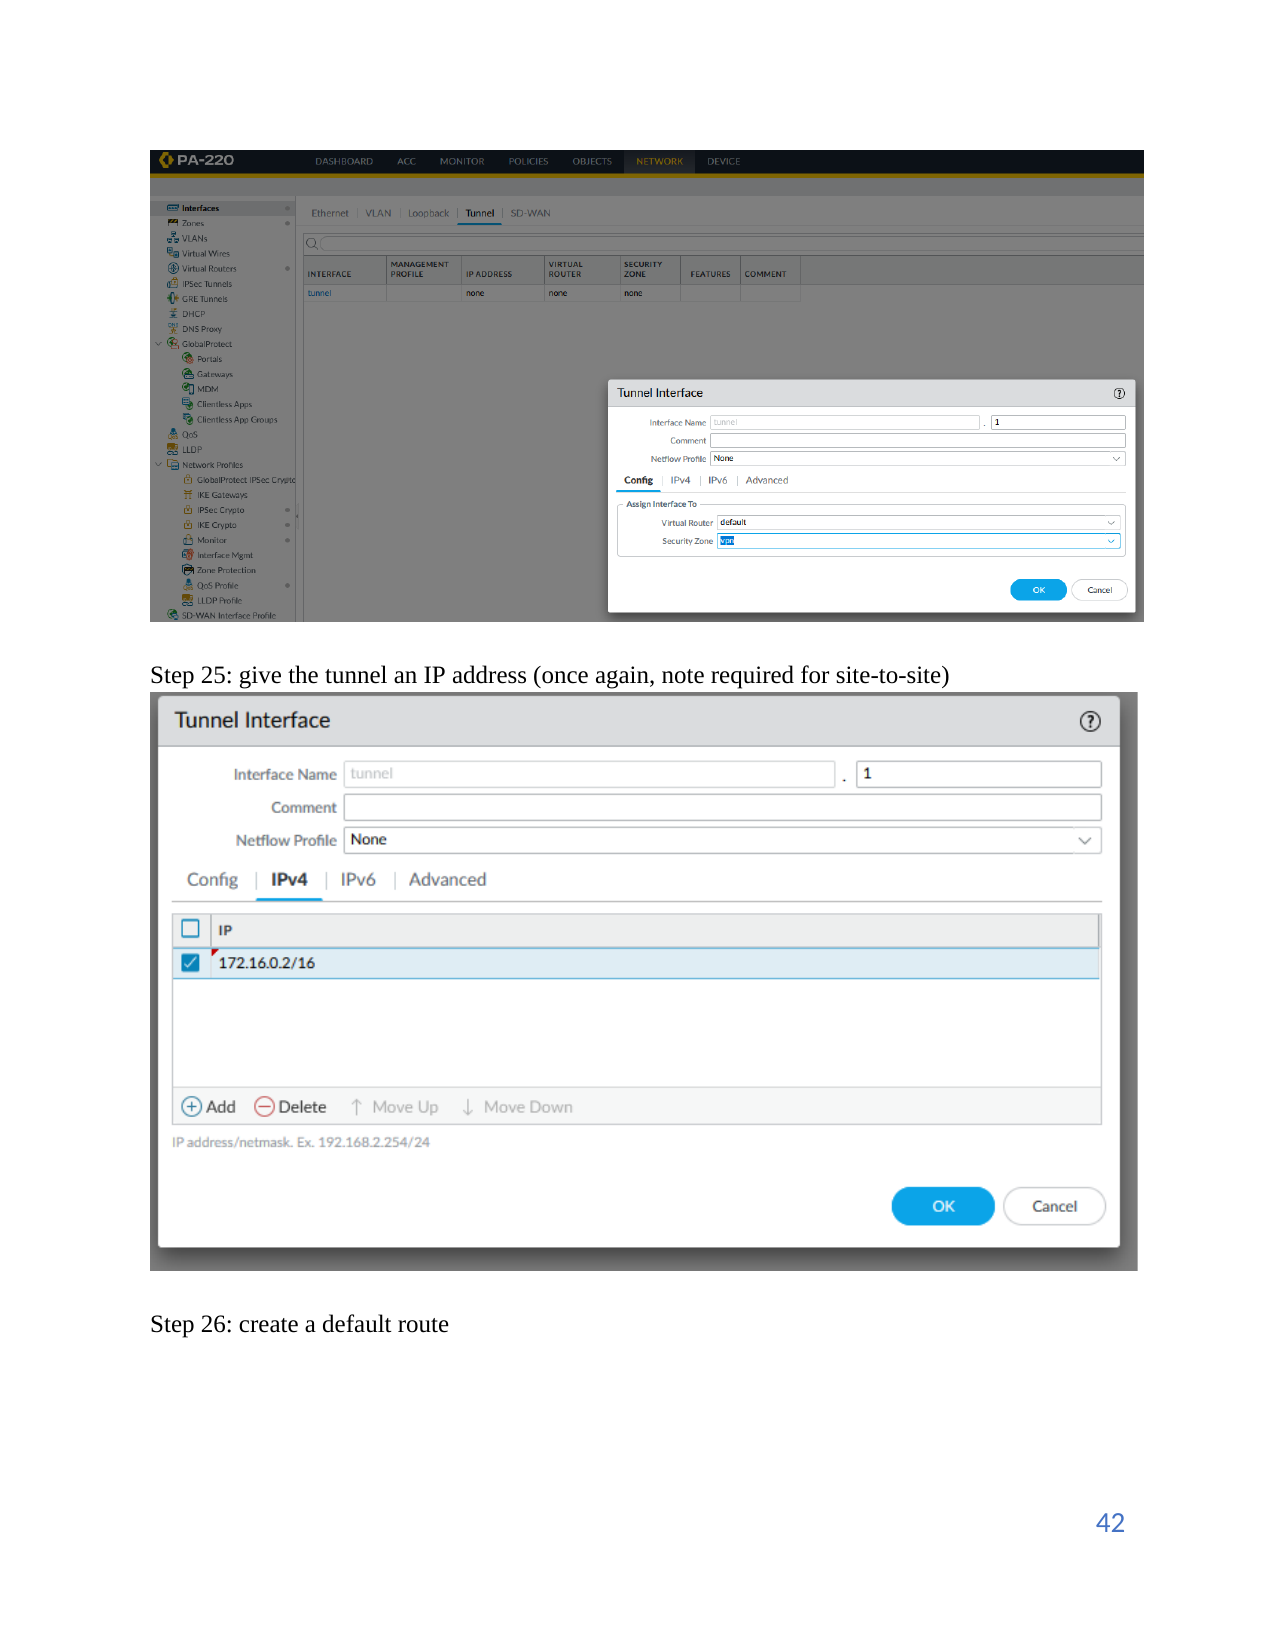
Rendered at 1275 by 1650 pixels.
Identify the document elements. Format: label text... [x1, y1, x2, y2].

text Step 26: create a default route [150, 1309, 1125, 1338]
picture [150, 692, 1138, 1271]
picture [150, 150, 1144, 622]
text Step 25: give the tunnel an IP address (once again, note required for site-to-site) [150, 660, 1125, 689]
